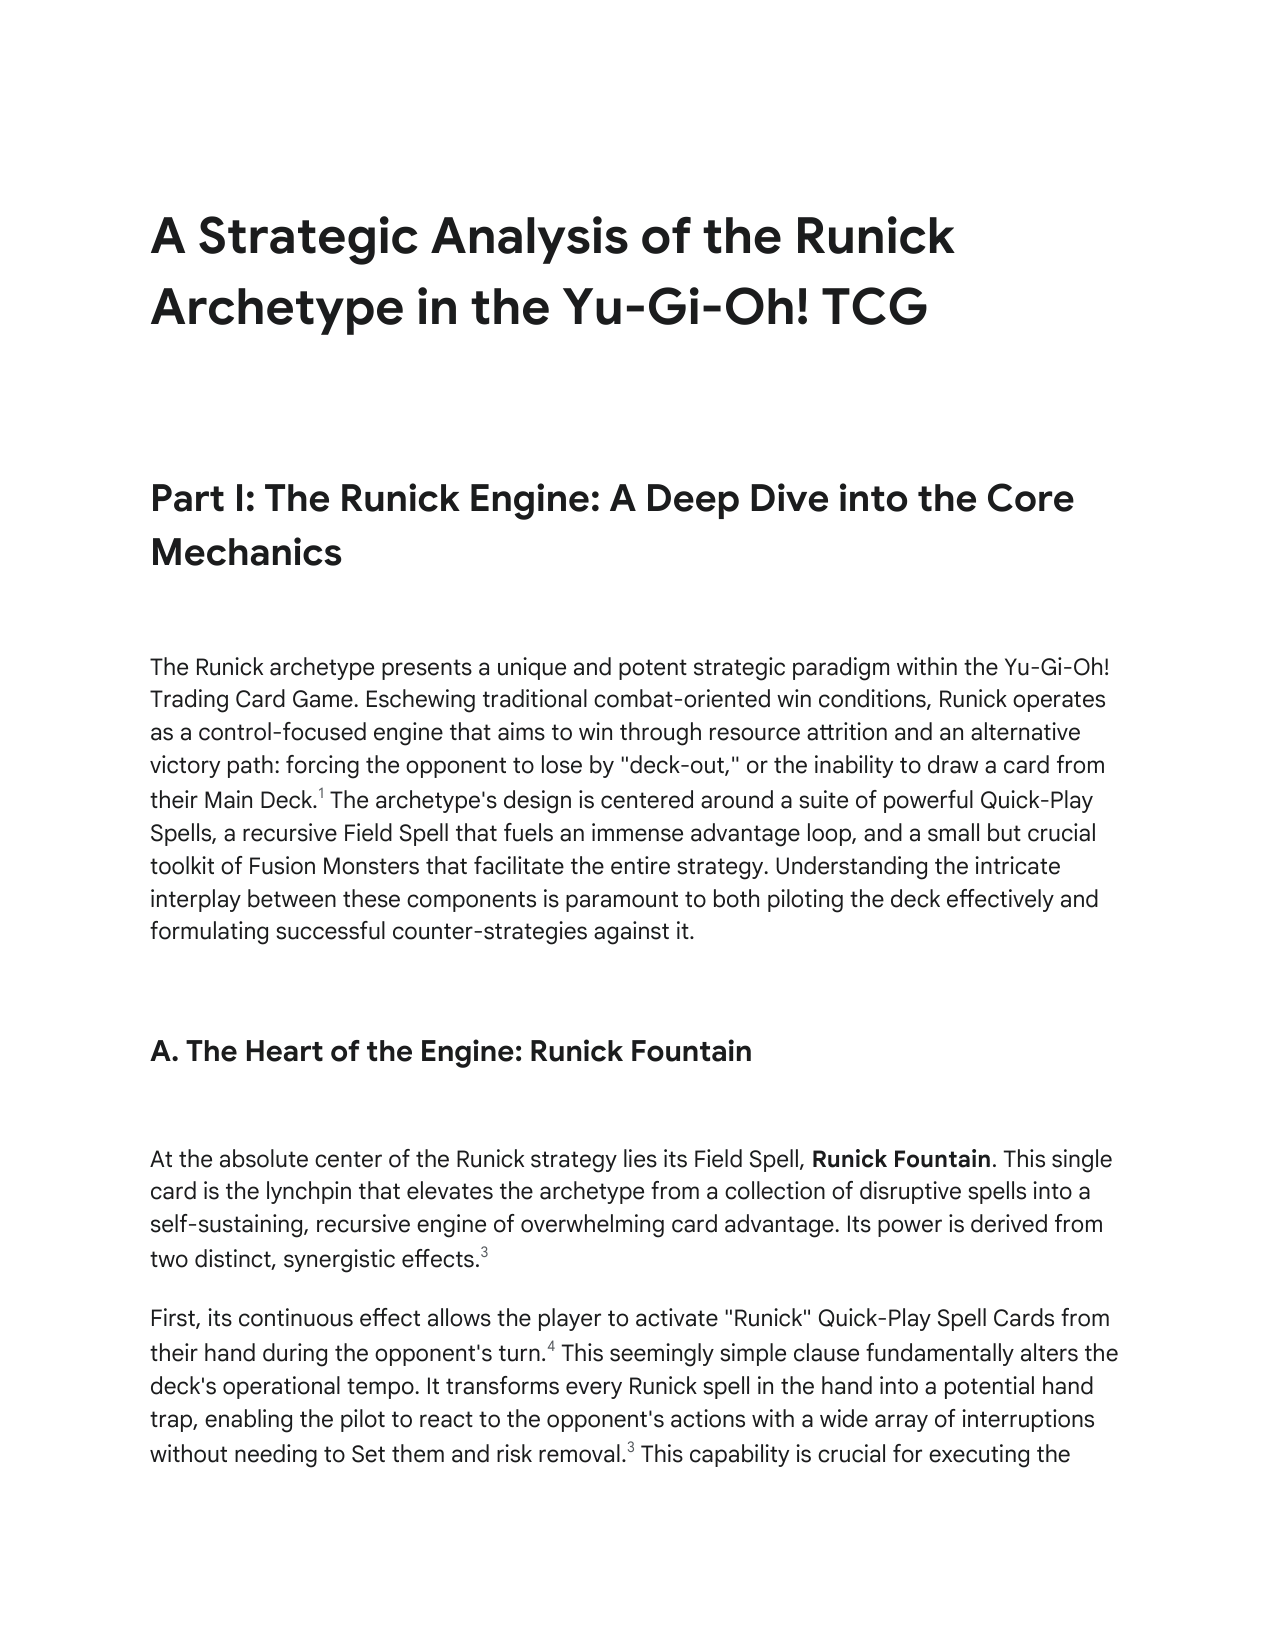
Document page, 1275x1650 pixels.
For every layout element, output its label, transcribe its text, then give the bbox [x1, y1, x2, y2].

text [150, 1304, 1125, 1470]
subtitle A Strategic Analysis of the Runick Archetype in the Yu-Gi-Oh! TCG [150, 205, 1125, 339]
subtitle A. The Heart of the Engine: Runick Fountain [150, 1033, 1125, 1069]
text At the absolute center of the Runick strategy lies its Field Spell, Runick Fountain. This single card is the lynchpin that elevates the archetype from a collection of disruptive spells into a self-sustaining, recursive engine of overwhelming card advantage. Its power is derived from two distinct, synergistic effects.3 [150, 1145, 1125, 1275]
text The Runick archetype presents a unique and potent strategic paradigm within the Yu-Gi-Oh! Trading Card Game. Eschewing traditional combat-oriented win conditions, Runick operates as a control-focused engine that aims to win through resource attrition and an alternative victory path: forcing the opponent to lose by "deck-out," or the inability to draw a card from their Main Deck.1 The archetype's design is centered around a suite of powerful Quick-Play Spells, a recursive Field Spell that fuels an immense advantage loop, and a small but crucial toolkit of Fusion Monsters that facilitate the entire strategy. Understanding the intricate interplay between these components is paramount to both piloting the deck effectively and formulating successful counter-strategies against it. [150, 653, 1125, 946]
subtitle Part I: The Runick Engine: A Deep Dive into the Core Mechanics [150, 476, 1125, 576]
